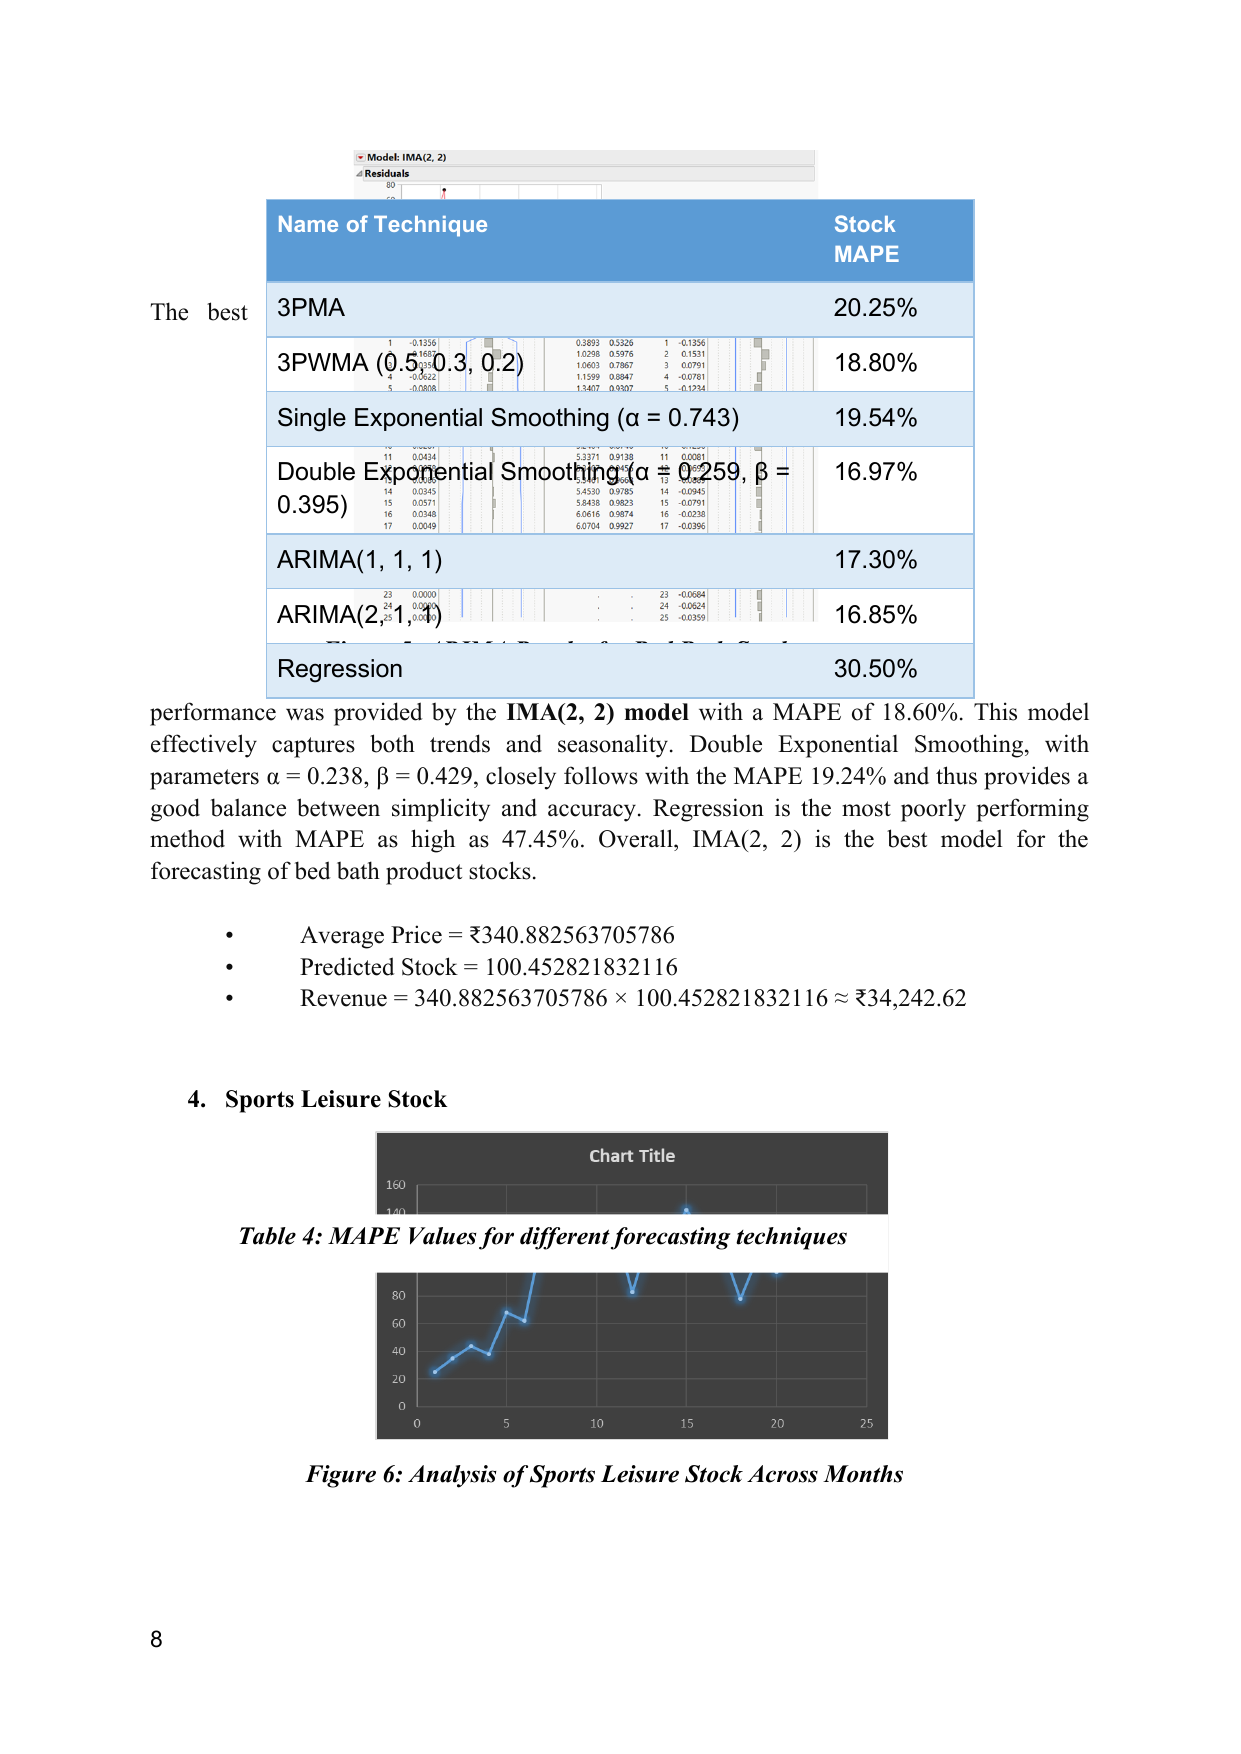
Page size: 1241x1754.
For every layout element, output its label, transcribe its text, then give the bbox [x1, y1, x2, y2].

text • Predicted Stock = 100.452821832116 [150, 953, 1090, 980]
table_cell Single Exponential Smoothing (α = 0.743) [267, 392, 823, 446]
table_cell 16.85% [823, 589, 973, 643]
table_cell 17.30% [823, 535, 973, 588]
table_cell 3PWMA (0.5, 0.3, 0.2) [267, 338, 823, 391]
picture [375, 1131, 889, 1214]
table_cell 16.97% [823, 447, 973, 533]
table_cell Regression [267, 644, 823, 697]
table_header Name of Technique [267, 200, 823, 281]
picture [353, 150, 819, 199]
table_cell Double Exponential Smoothing (α = 0.259, β = 0.395) [267, 447, 823, 533]
table_cell ARIMA(1, 1, 1) [267, 535, 823, 588]
text • Average Price = ₹340.882563705786 [150, 921, 1090, 949]
table_cell 3PMA [267, 283, 823, 336]
text • Revenue = 340.882563705786 × 100.452821832116 ≈ ₹34,242.62 [150, 984, 1090, 1012]
table_header Stock MAPE [823, 200, 973, 281]
table_cell 18.80% [823, 338, 973, 391]
text The best performance was provided by the IMA(2, 2) model with a MAPE of 18.60%. This model effectively captures both trends and seasonality. Double Exponential Smoothing, with parameters α = 0.238, β = 0.429, closely follows with the MAPE 19.24% and thus provides a good balance between simplicity and accuracy. Regression is the most poorly performing method with MAPE as high as 47.45%. Overall, IMA(2, 2) is the best model for the forecasting of bed bath product stocks. [150, 298, 1090, 885]
table_cell 19.54% [823, 392, 973, 446]
table_cell 20.25% [823, 283, 973, 336]
subtitle Sports Leisure Stock [187, 1086, 1090, 1113]
picture [375, 1273, 889, 1440]
table_cell ARIMA(2, 1, 1) [267, 589, 823, 643]
table_cell 30.50% [823, 644, 973, 697]
